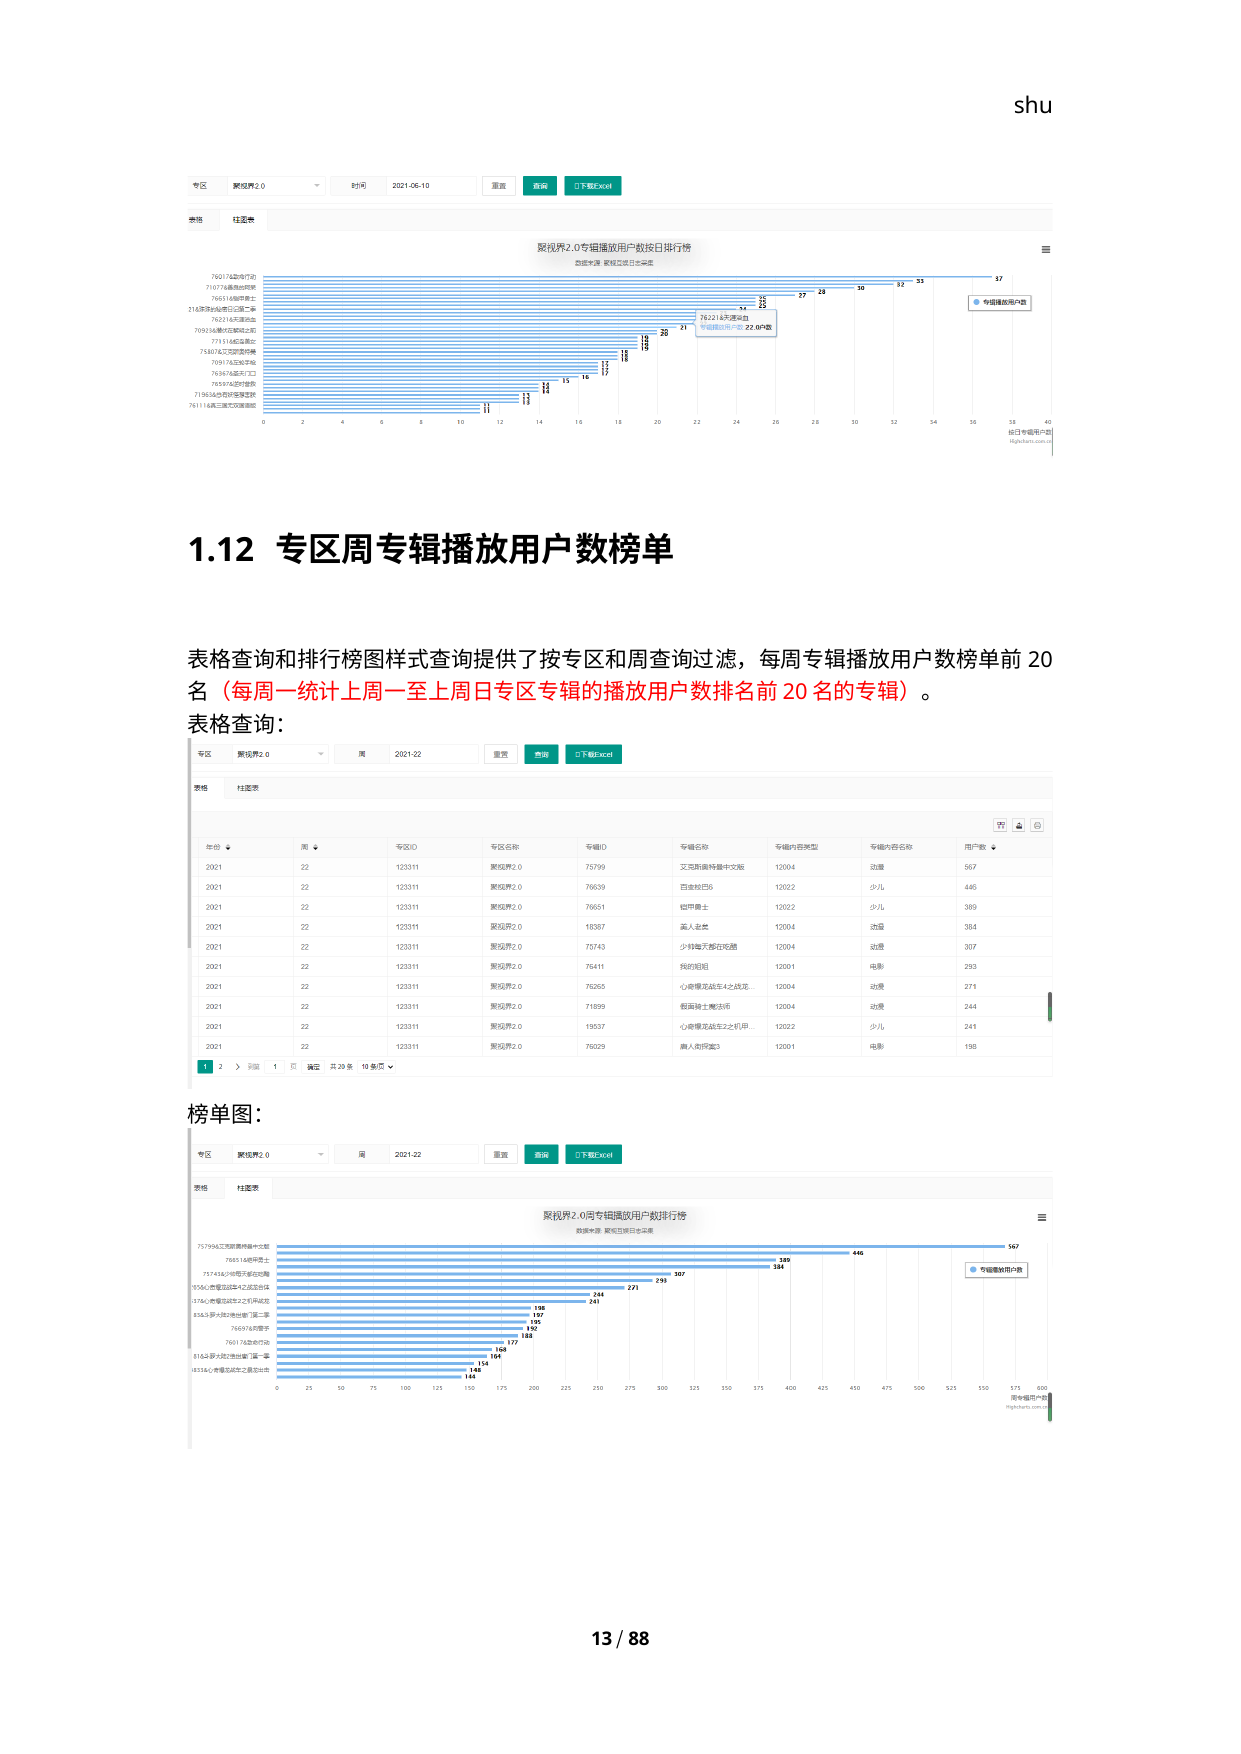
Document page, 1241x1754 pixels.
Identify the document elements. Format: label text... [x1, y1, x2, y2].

text 表格查询和排行榜图样式查询提供了按专区和周查询过滤，每周专辑播放用户数榜单前20名（每周一统计上周一至上周日专区专辑的播放用户数排名前20名的专辑）。 [187, 641, 1053, 706]
subtitle 专区周专辑播放用户数榜单 [187, 514, 1053, 579]
text 表格查询： [187, 706, 1053, 738]
picture [187, 162, 1053, 469]
picture [187, 1128, 1053, 1449]
text 榜单图： [187, 1096, 1053, 1128]
picture [187, 738, 1053, 1089]
